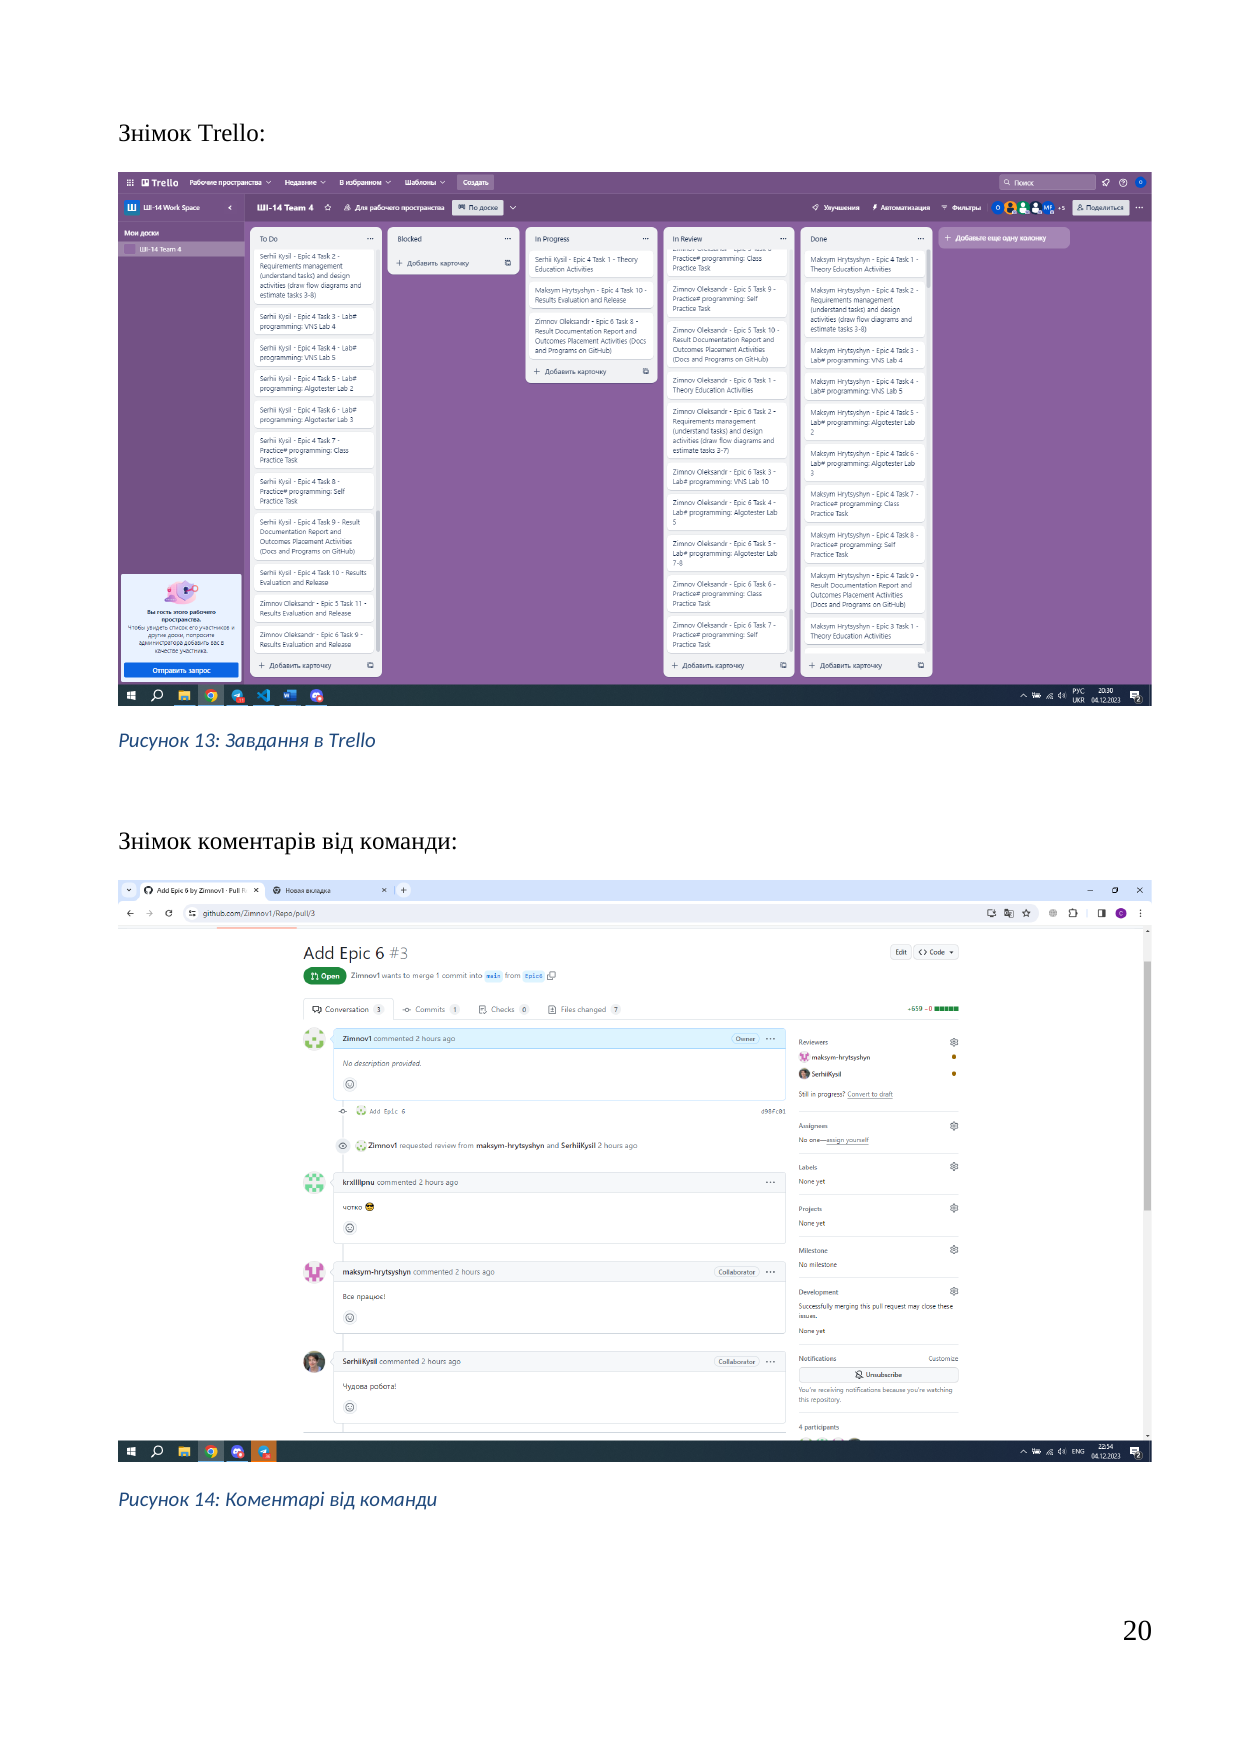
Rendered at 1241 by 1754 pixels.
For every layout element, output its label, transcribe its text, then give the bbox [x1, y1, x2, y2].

text Рисунок 13: Завдання в Trello [118, 727, 1152, 752]
text Рисунок 14: Коментарі від команди [118, 1486, 1152, 1512]
text Знімок коментарів від команди: [118, 826, 1152, 855]
text Знімок Trello: [118, 118, 1152, 147]
picture [118, 172, 1152, 706]
picture [118, 880, 1152, 1462]
